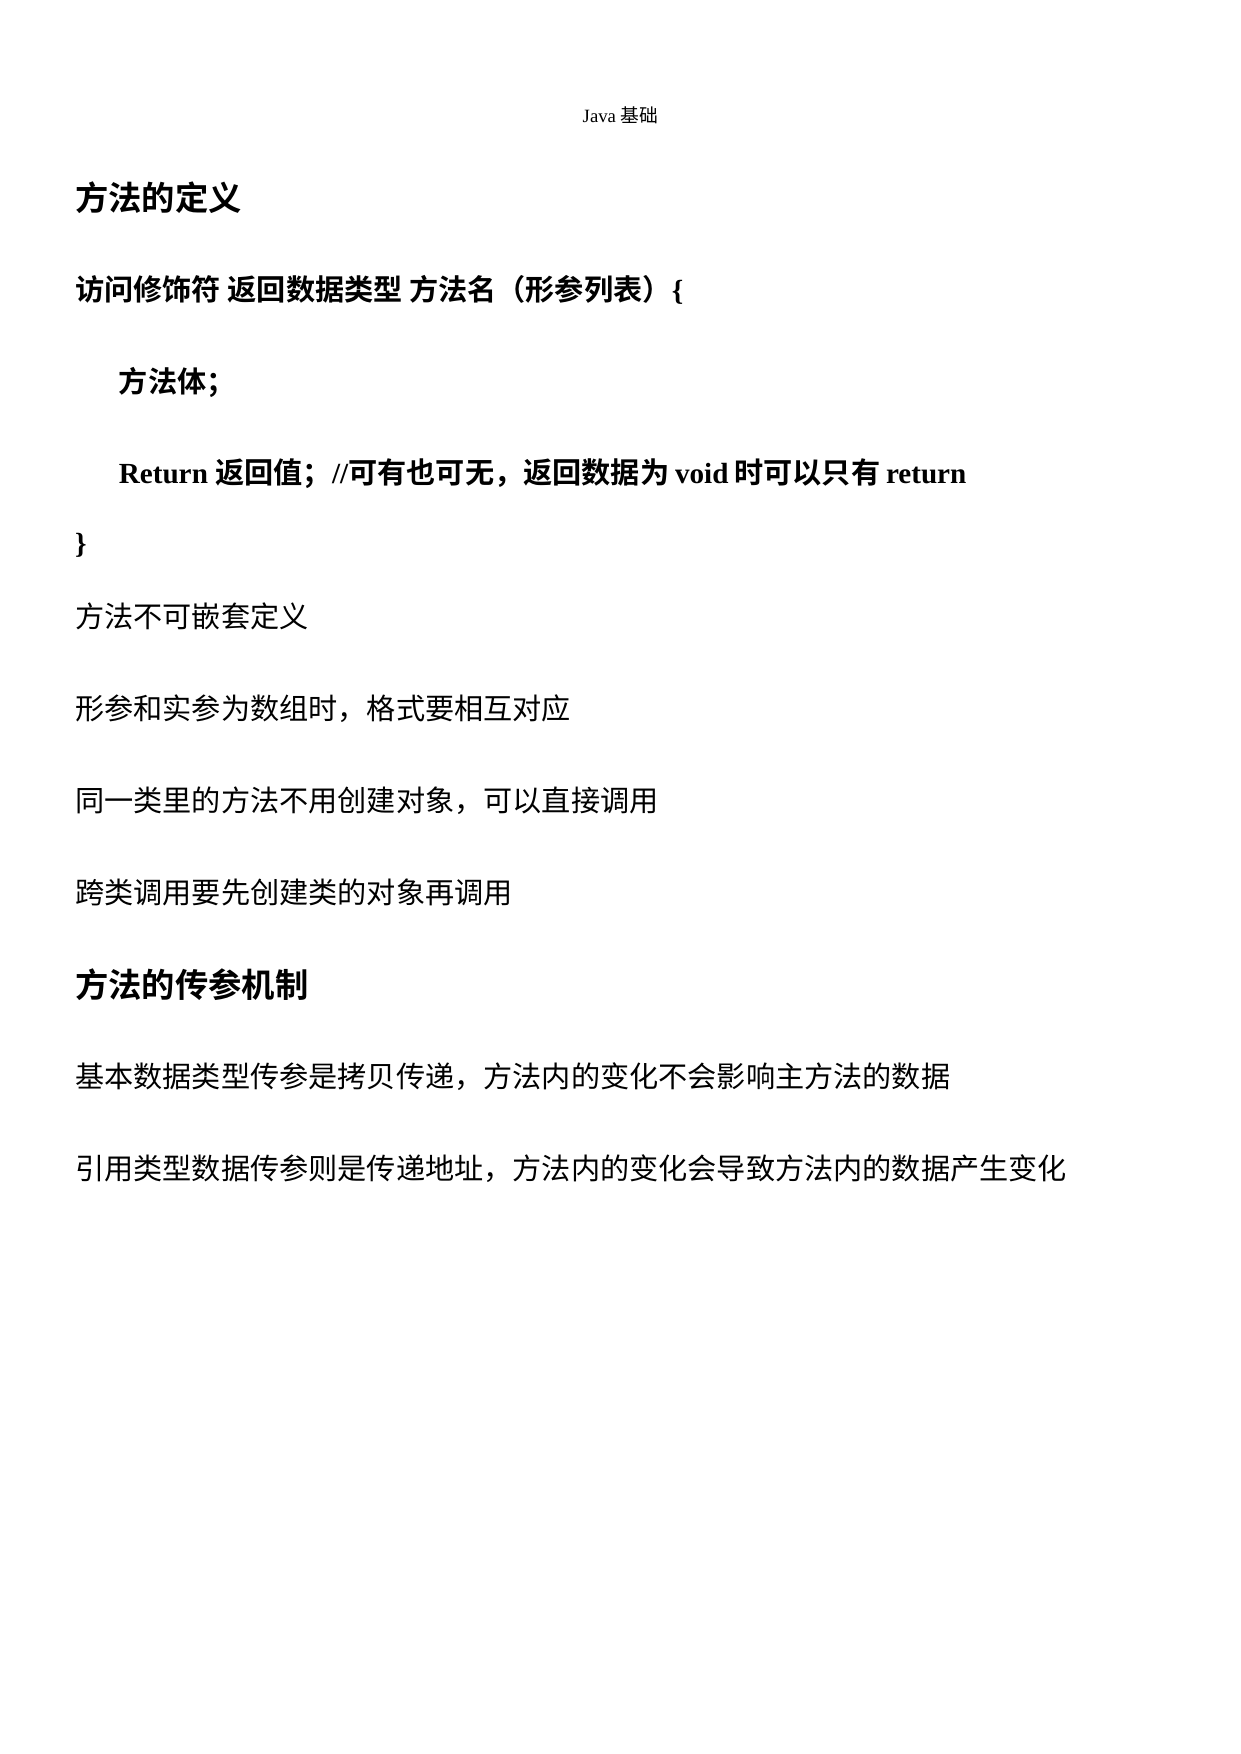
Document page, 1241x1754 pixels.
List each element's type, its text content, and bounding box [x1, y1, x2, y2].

text 引用类型数据传参则是传递地址，方法内的变化会导致方法内的数据产生变化 [75, 1127, 1165, 1206]
subtitle 方法的定义 [75, 156, 1165, 235]
text 同一类里的方法不用创建对象，可以直接调用 [75, 759, 1165, 839]
text Return 返回值；//可有也可无，返回数据为void时可以只有return [75, 431, 1165, 511]
text 形参和实参为数组时，格式要相互对应 [75, 667, 1165, 747]
text } [75, 523, 1165, 563]
subtitle 方法的传参机制 [75, 943, 1165, 1022]
text 访问修饰符 返回数据类型 方法名（形参列表）{ [75, 248, 1165, 327]
text 基本数据类型传参是拷贝传递，方法内的变化不会影响主方法的数据 [75, 1035, 1165, 1114]
text 方法体； [75, 339, 1165, 419]
text 方法不可嵌套定义 [75, 576, 1165, 655]
text 跨类调用要先创建类的对象再调用 [75, 851, 1165, 931]
